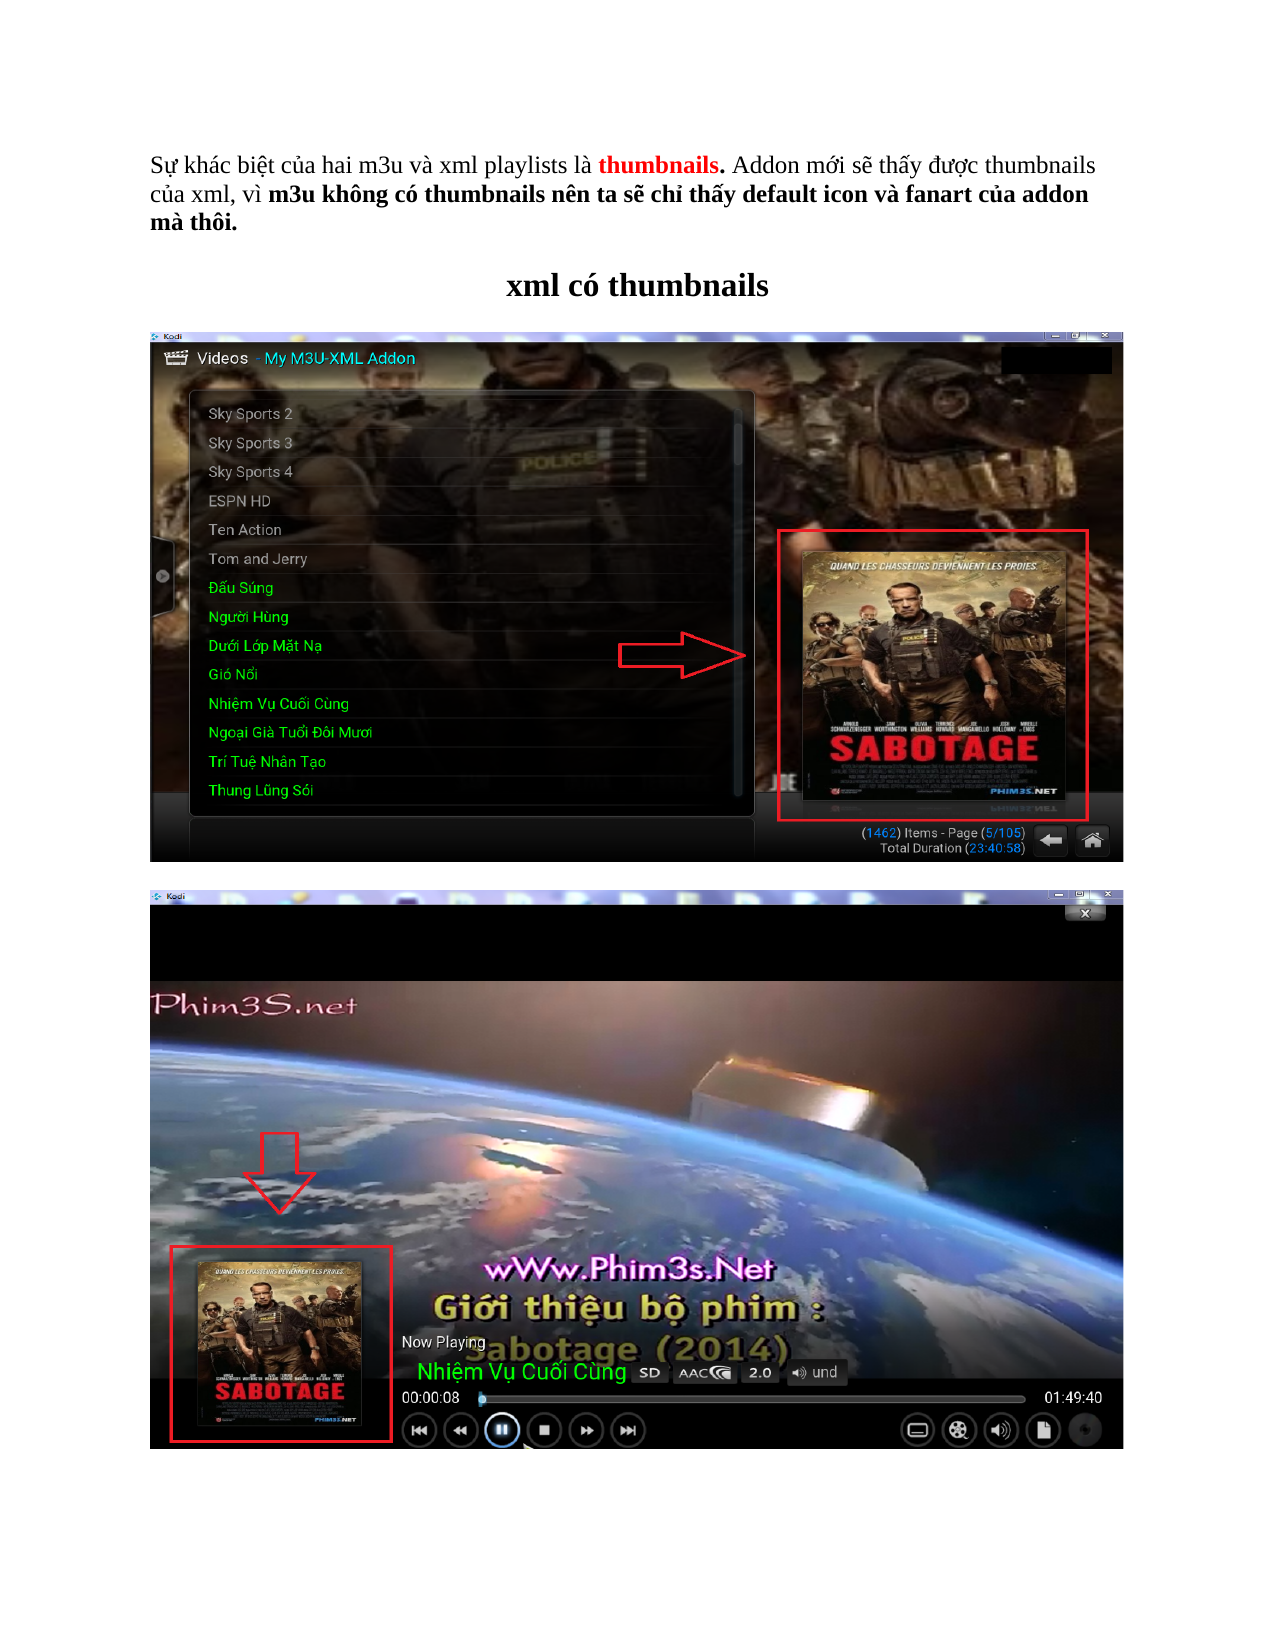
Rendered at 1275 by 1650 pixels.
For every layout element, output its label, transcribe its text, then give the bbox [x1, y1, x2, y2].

picture [150, 890, 1124, 1449]
text Sự khác biệt của hai m3u và xml playlists là thumbnails. Addon mới sẽ thấy được thumbnails của xml, vì m3u không có thumbnails nên ta sẽ chỉ thấy default icon và fanart của addon mà thôi. [150, 150, 1125, 236]
picture [150, 332, 1124, 862]
text xml có thumbnails [150, 265, 1125, 303]
